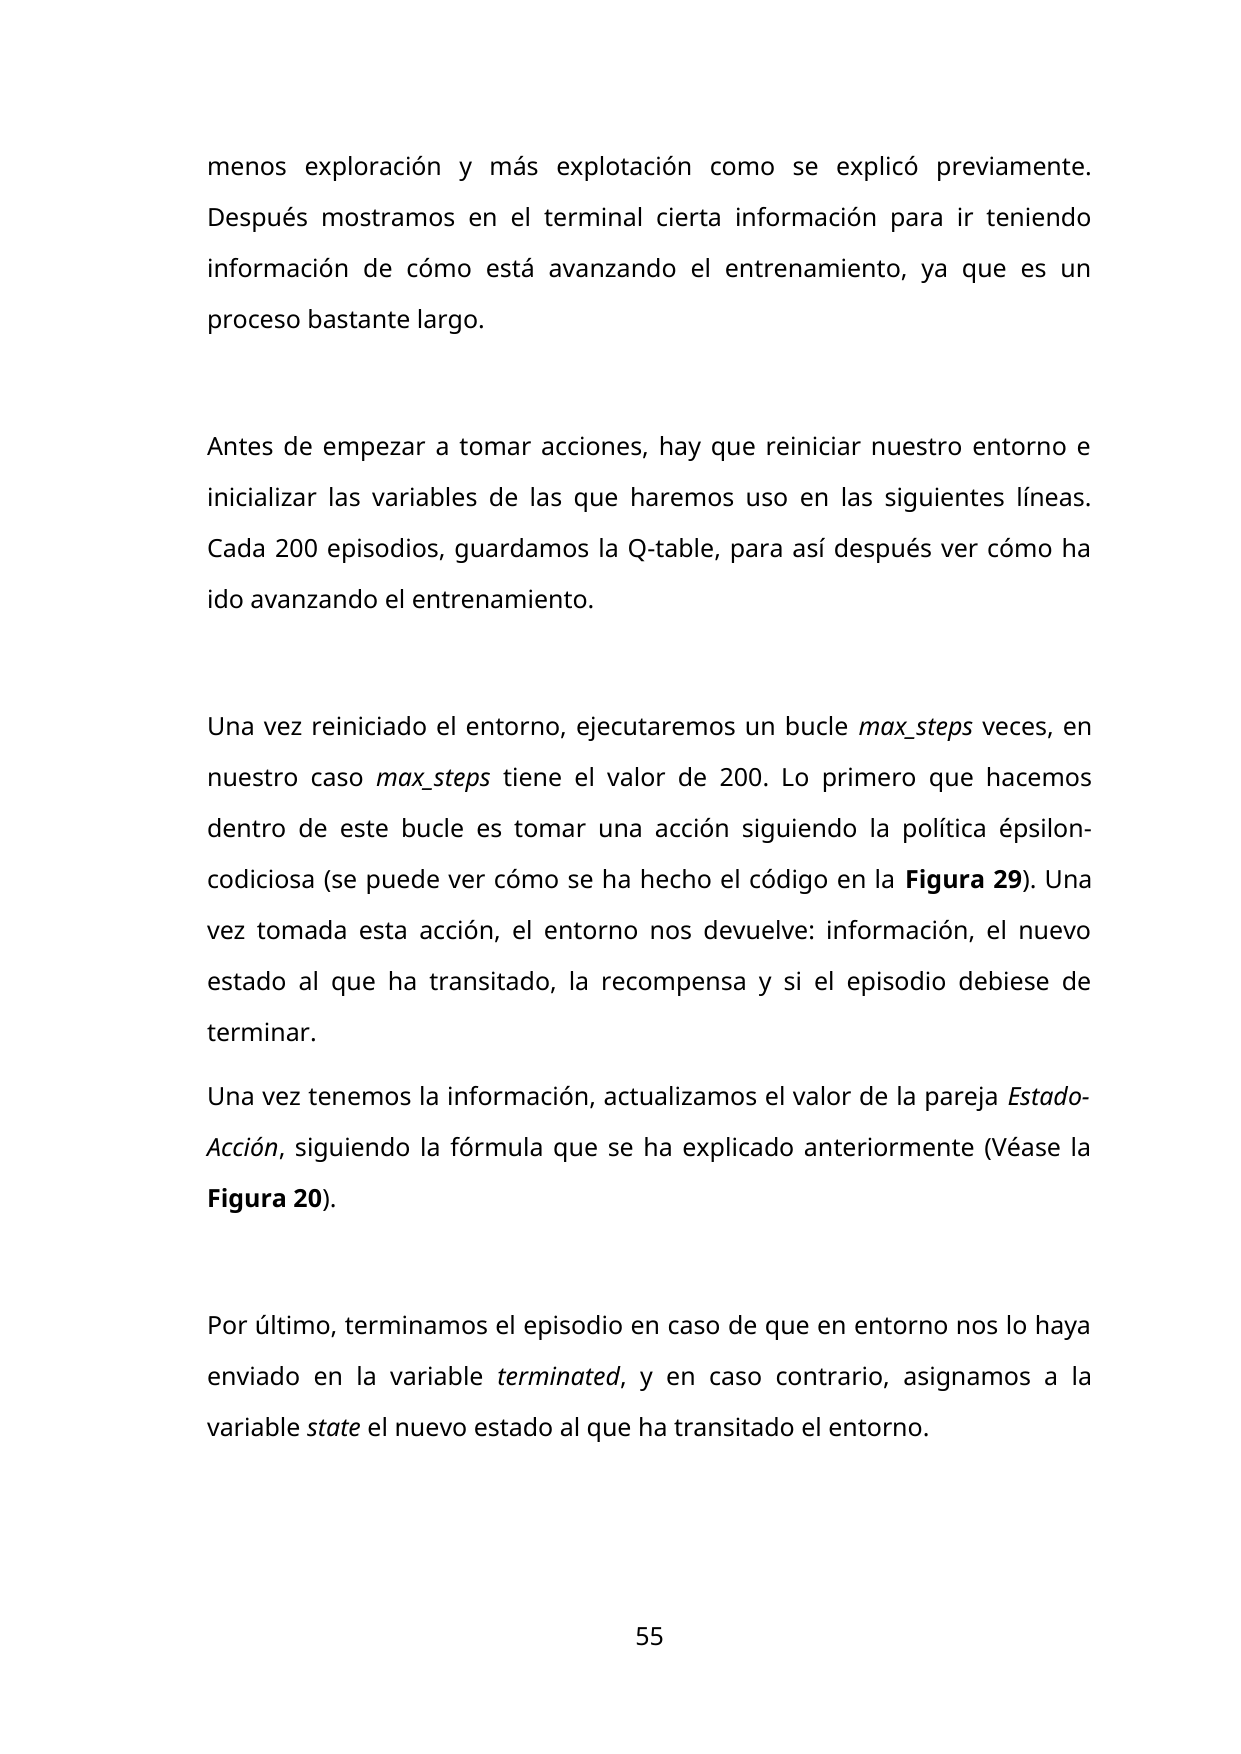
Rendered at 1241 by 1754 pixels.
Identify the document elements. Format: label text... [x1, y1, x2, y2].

text Una vez reiniciado el entorno, ejecutaremos un bucle max_steps veces, en nuestro caso max_steps tiene el valor de 200. Lo primero que hacemos dentro de este bucle es tomar una acción siguiendo la política épsilon-codiciosa (se puede ver cómo se ha hecho el código en la Figura 29). Una vez tomada esta acción, el entorno nos devuelve: información, el nuevo estado al que ha transitado, la recompensa y si el episodio debiese de terminar. [207, 709, 1092, 1049]
text Antes de empezar a tomar acciones, hay que reiniciar nuestro entorno e inicializar las variables de las que haremos uso en las siguientes líneas. Cada 200 episodios, guardamos la Q-table, para así después ver cómo ha ido avanzando el entrenamiento. [207, 428, 1092, 616]
text Por último, terminamos el episodio en caso de que en entorno nos lo haya enviado en la variable terminated, y en caso contrario, asignamos a la variable state el nuevo estado al que ha transitado el entorno. [207, 1308, 1092, 1444]
text Una vez tenemos la información, actualizamos el valor de la pareja Estado-Acción, siguiendo la fórmula que se ha explicado anteriormente (Véase la Figura 20). [207, 1078, 1092, 1215]
